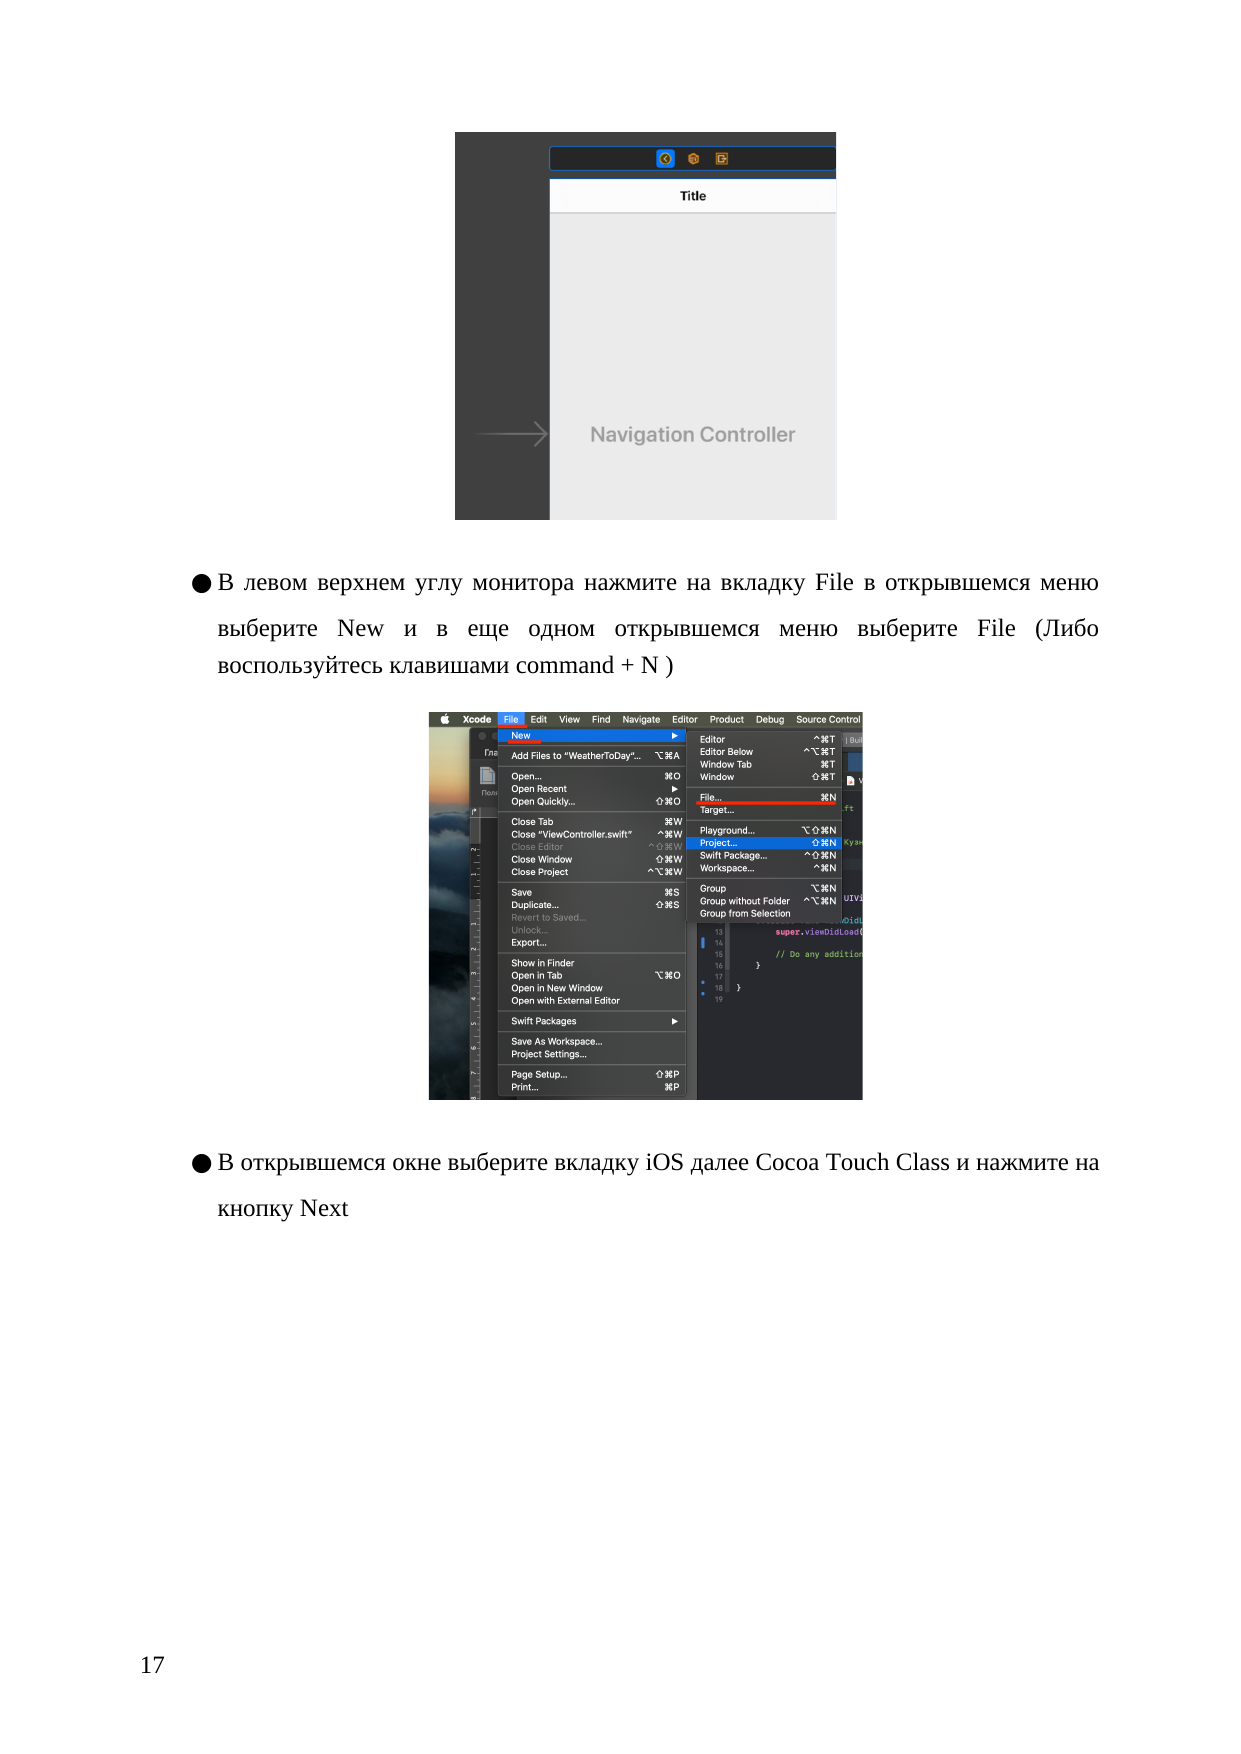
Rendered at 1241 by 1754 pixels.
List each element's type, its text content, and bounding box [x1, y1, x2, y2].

list В открывшемся окне выберите вкладку iOS далее Cocoa Touch Class и нажмите на кнопку Next [191, 1133, 1101, 1222]
list В левом верхнем углу монитора нажмите на вкладку File в открывшемся меню выберите New и в еще одном открывшемся меню выберите File (Либо воспользуйтесь клавишами command + N ) [191, 553, 1101, 679]
picture [428, 712, 863, 1100]
picture [455, 132, 837, 520]
